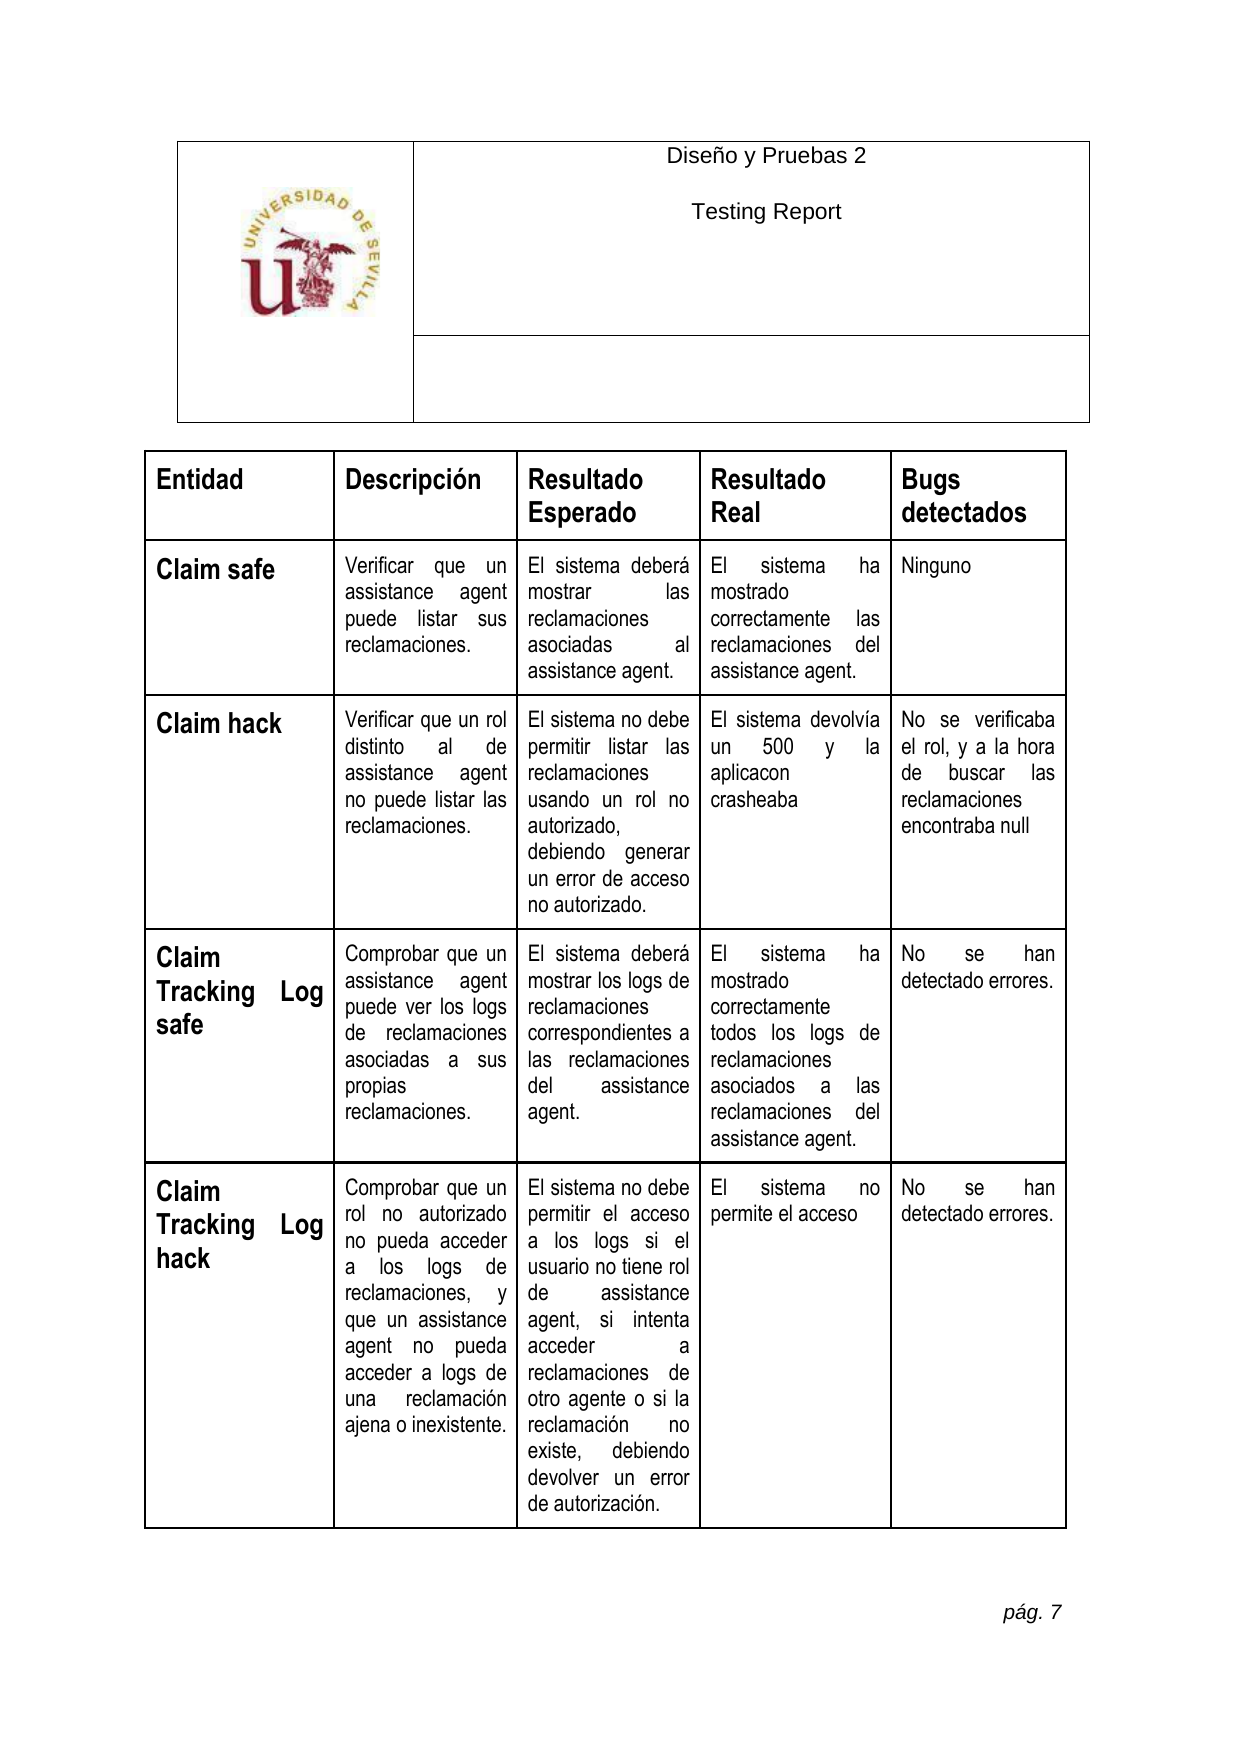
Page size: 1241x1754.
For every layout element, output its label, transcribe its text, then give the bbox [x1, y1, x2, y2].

table_cell Ninguno [892, 541, 1065, 694]
table_cell El sistema deberá mostrar los logs de reclamaciones correspondientes a las reclamaciones del assistance agent. [518, 930, 699, 1161]
table_cell No se han detectado errores. [892, 930, 1065, 1161]
table_cell El sistema ha mostrado correctamente las reclamaciones del assistance agent. [701, 541, 890, 694]
table_cell El sistema devolvía un 500 y la aplicacon crasheaba [701, 696, 890, 928]
table_cell El sistema deberá mostrar las reclamaciones asociadas al assistance agent. [518, 541, 699, 694]
table_cell Verificar que un assistance agent puede listar sus reclamaciones. [335, 541, 516, 694]
table_header Resultado Esperado [518, 452, 699, 539]
table_cell Claim safe [146, 541, 333, 694]
table_header Entidad [146, 452, 333, 539]
table_cell Claim Tracking Log safe [146, 930, 333, 1161]
table_cell El sistema no debe permitir listar las reclamaciones usando un rol no autorizado, debiendo generar un error de acceso no autorizado. [518, 696, 699, 928]
table_cell El sistema no debe permitir el acceso a los logs si el usuario no tiene rol de assistance agent, si intenta acceder a reclamaciones de otro agente o si la reclamación no existe, debiendo devolver un error de autorización. [518, 1164, 699, 1527]
table_cell Claim hack [146, 696, 333, 928]
table_cell El sistema ha mostrado correctamente todos los logs de reclamaciones asociados a las reclamaciones del assistance agent. [701, 930, 890, 1161]
table_cell Comprobar que un rol no autorizado no pueda acceder a los logs de reclamaciones, y que un assistance agent no pueda acceder a logs de una reclamación ajena o inexistente. [335, 1164, 516, 1527]
table_header Bugs detectados [892, 452, 1065, 539]
table_header Resultado Real [701, 452, 890, 539]
table_cell No se verificaba el rol, y a la hora de buscar las reclamaciones encontraba null [892, 696, 1065, 928]
table_cell Verificar que un rol distinto al de assistance agent no puede listar las reclamaciones. [335, 696, 516, 928]
table_cell Comprobar que un assistance agent puede ver los logs de reclamaciones asociadas a sus propias reclamaciones. [335, 930, 516, 1161]
table_header Descripción [335, 452, 516, 539]
picture [240, 187, 381, 317]
table_cell No se han detectado errores. [892, 1164, 1065, 1527]
table_cell El sistema no permite el acceso [701, 1164, 890, 1527]
table_cell Claim Tracking Log hack [146, 1164, 333, 1527]
